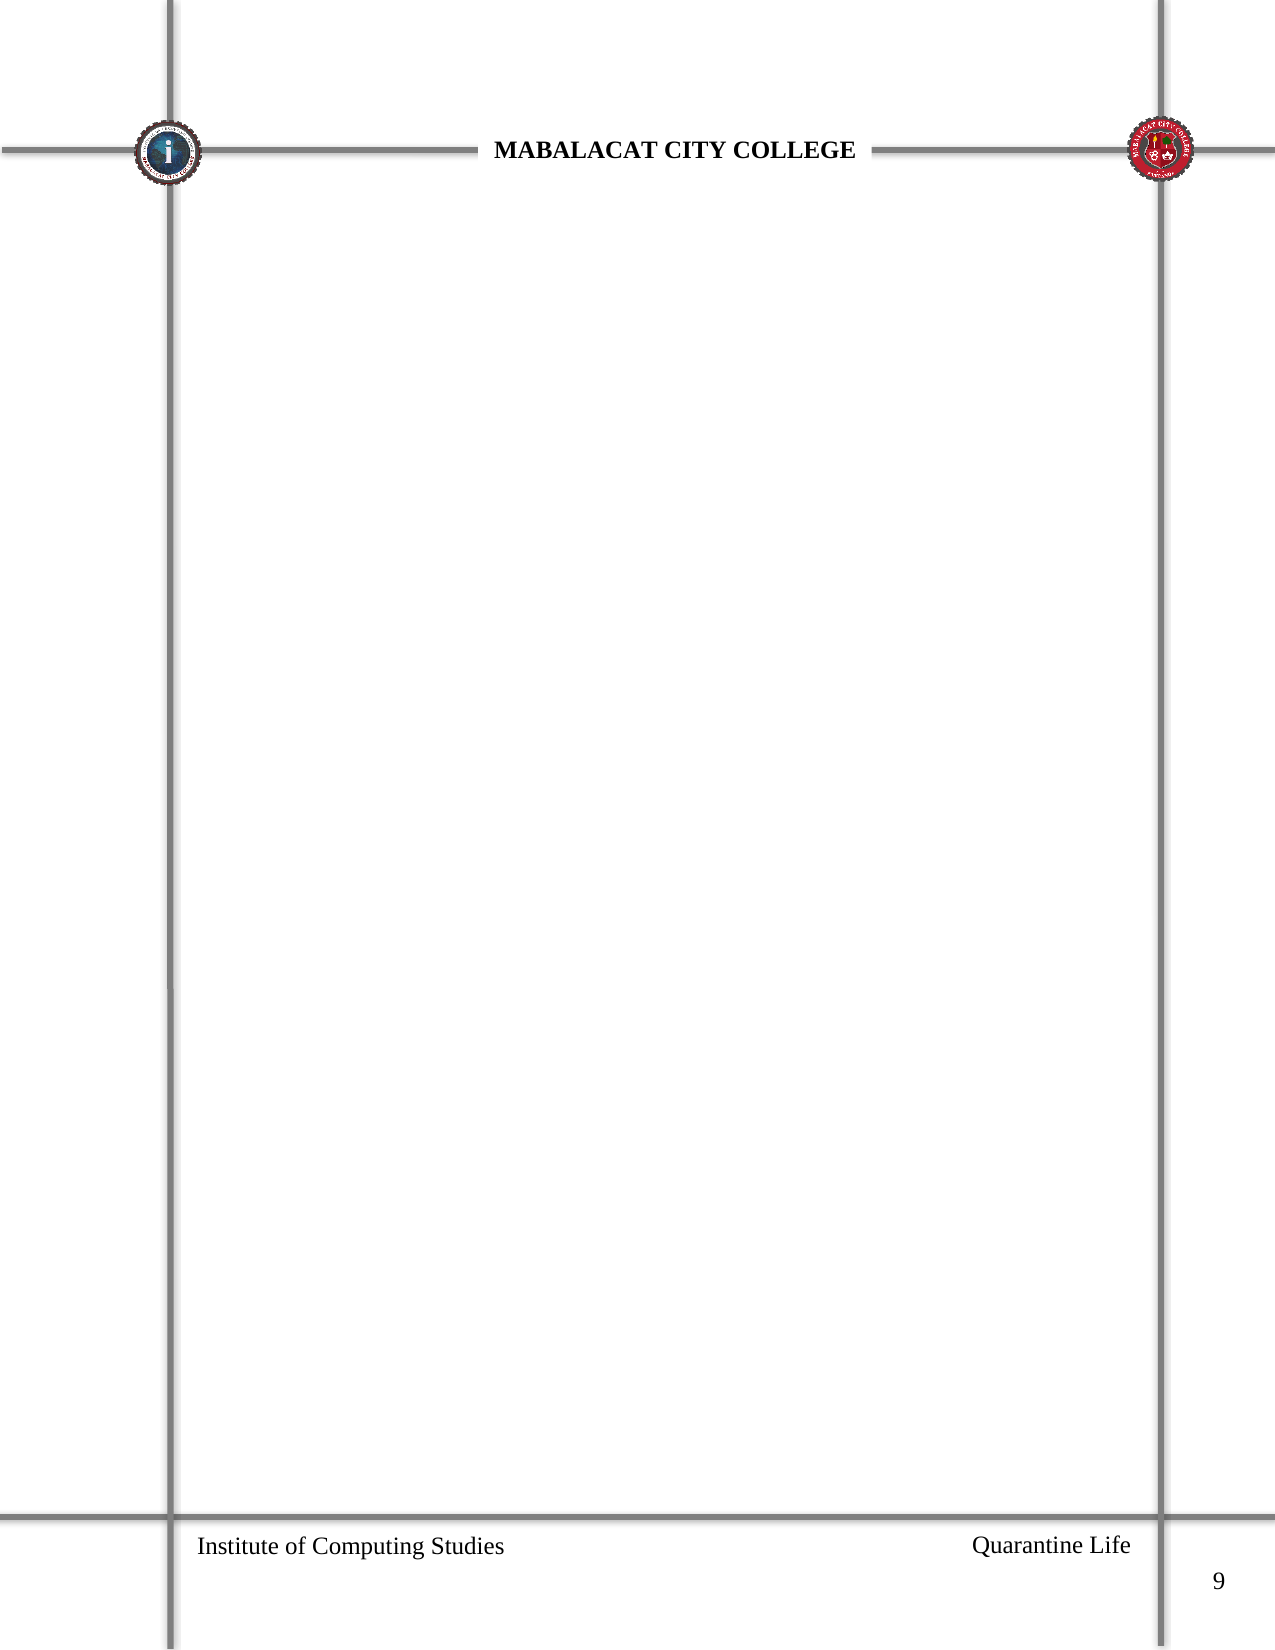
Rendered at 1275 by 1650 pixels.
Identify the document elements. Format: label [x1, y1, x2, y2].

picture [1125, 113, 1196, 184]
picture [132, 117, 203, 188]
